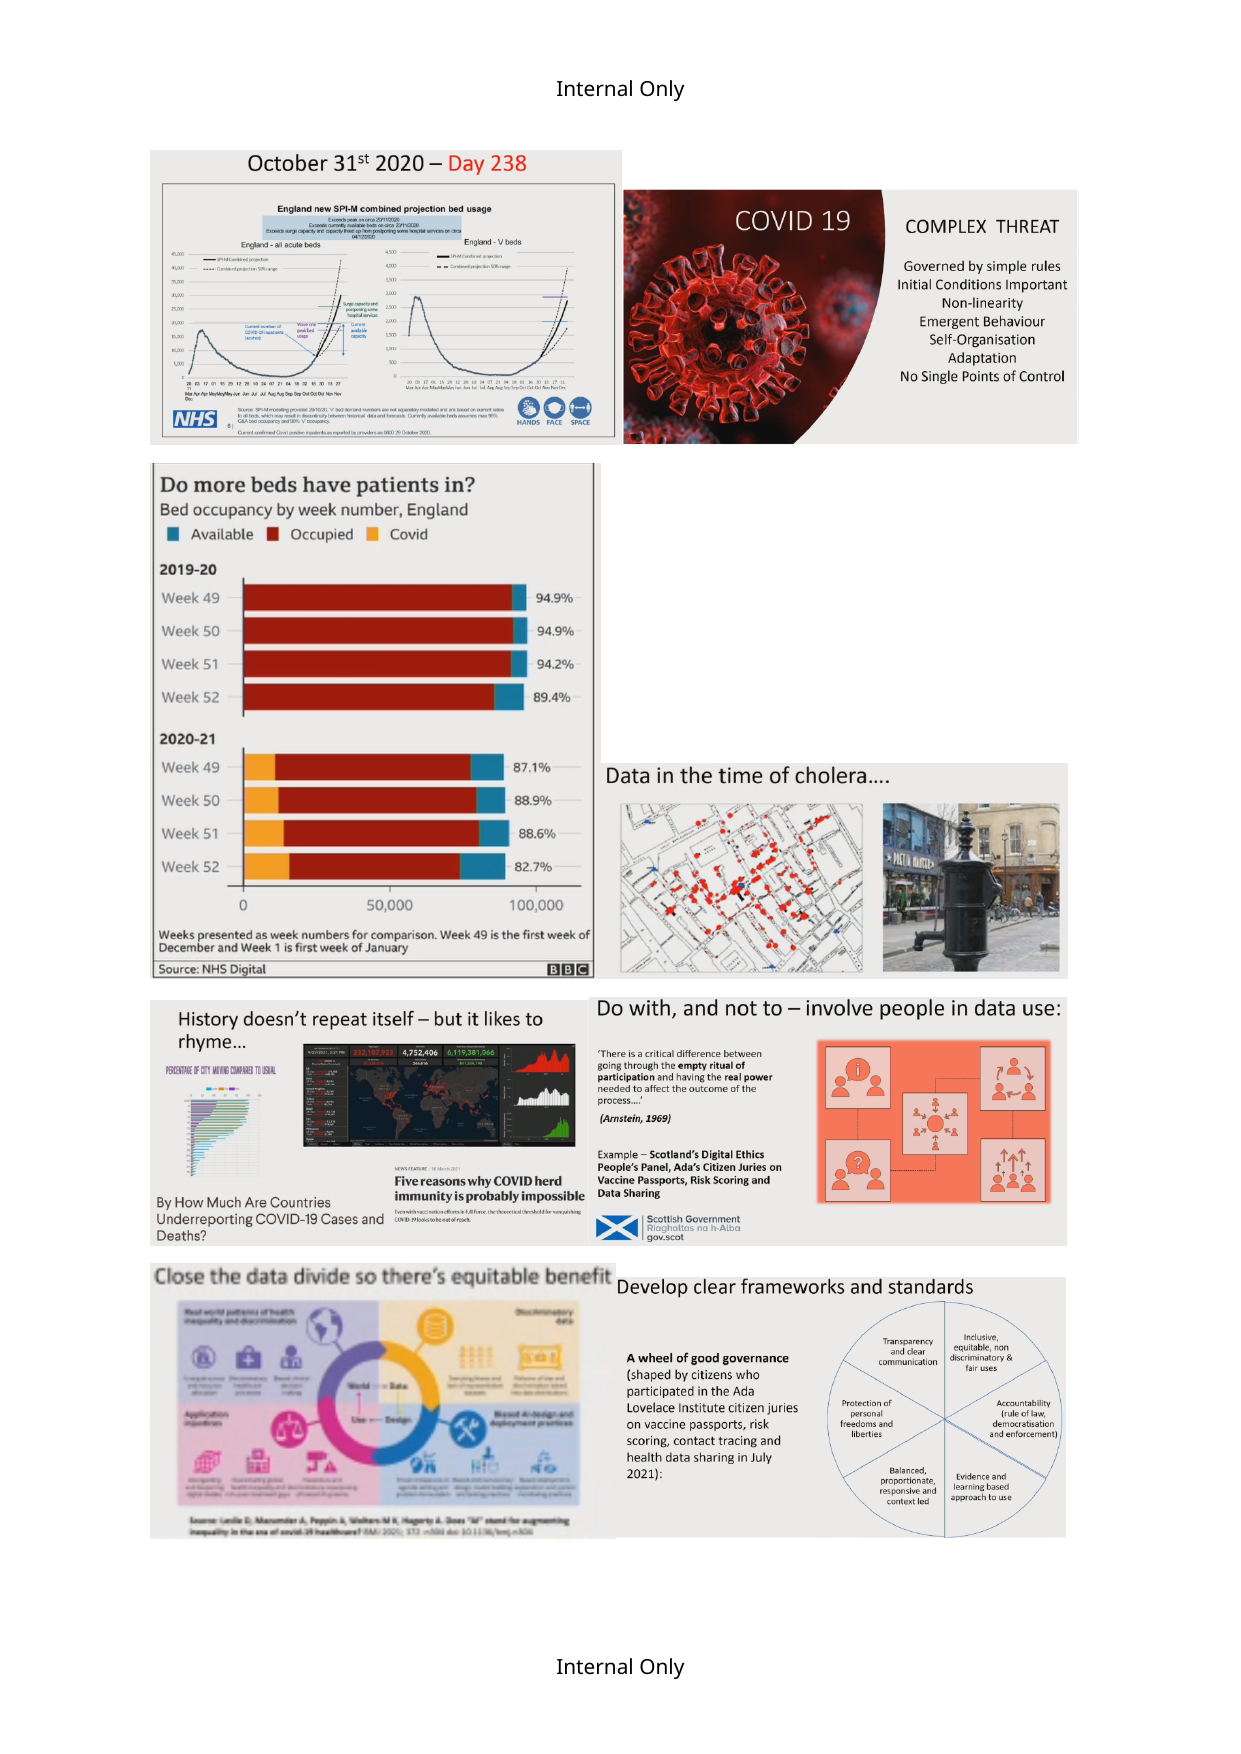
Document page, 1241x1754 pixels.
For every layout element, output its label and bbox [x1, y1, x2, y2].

picture [150, 150, 1079, 445]
picture [150, 1263, 1066, 1539]
picture [150, 997, 1068, 1246]
picture [150, 463, 1068, 979]
